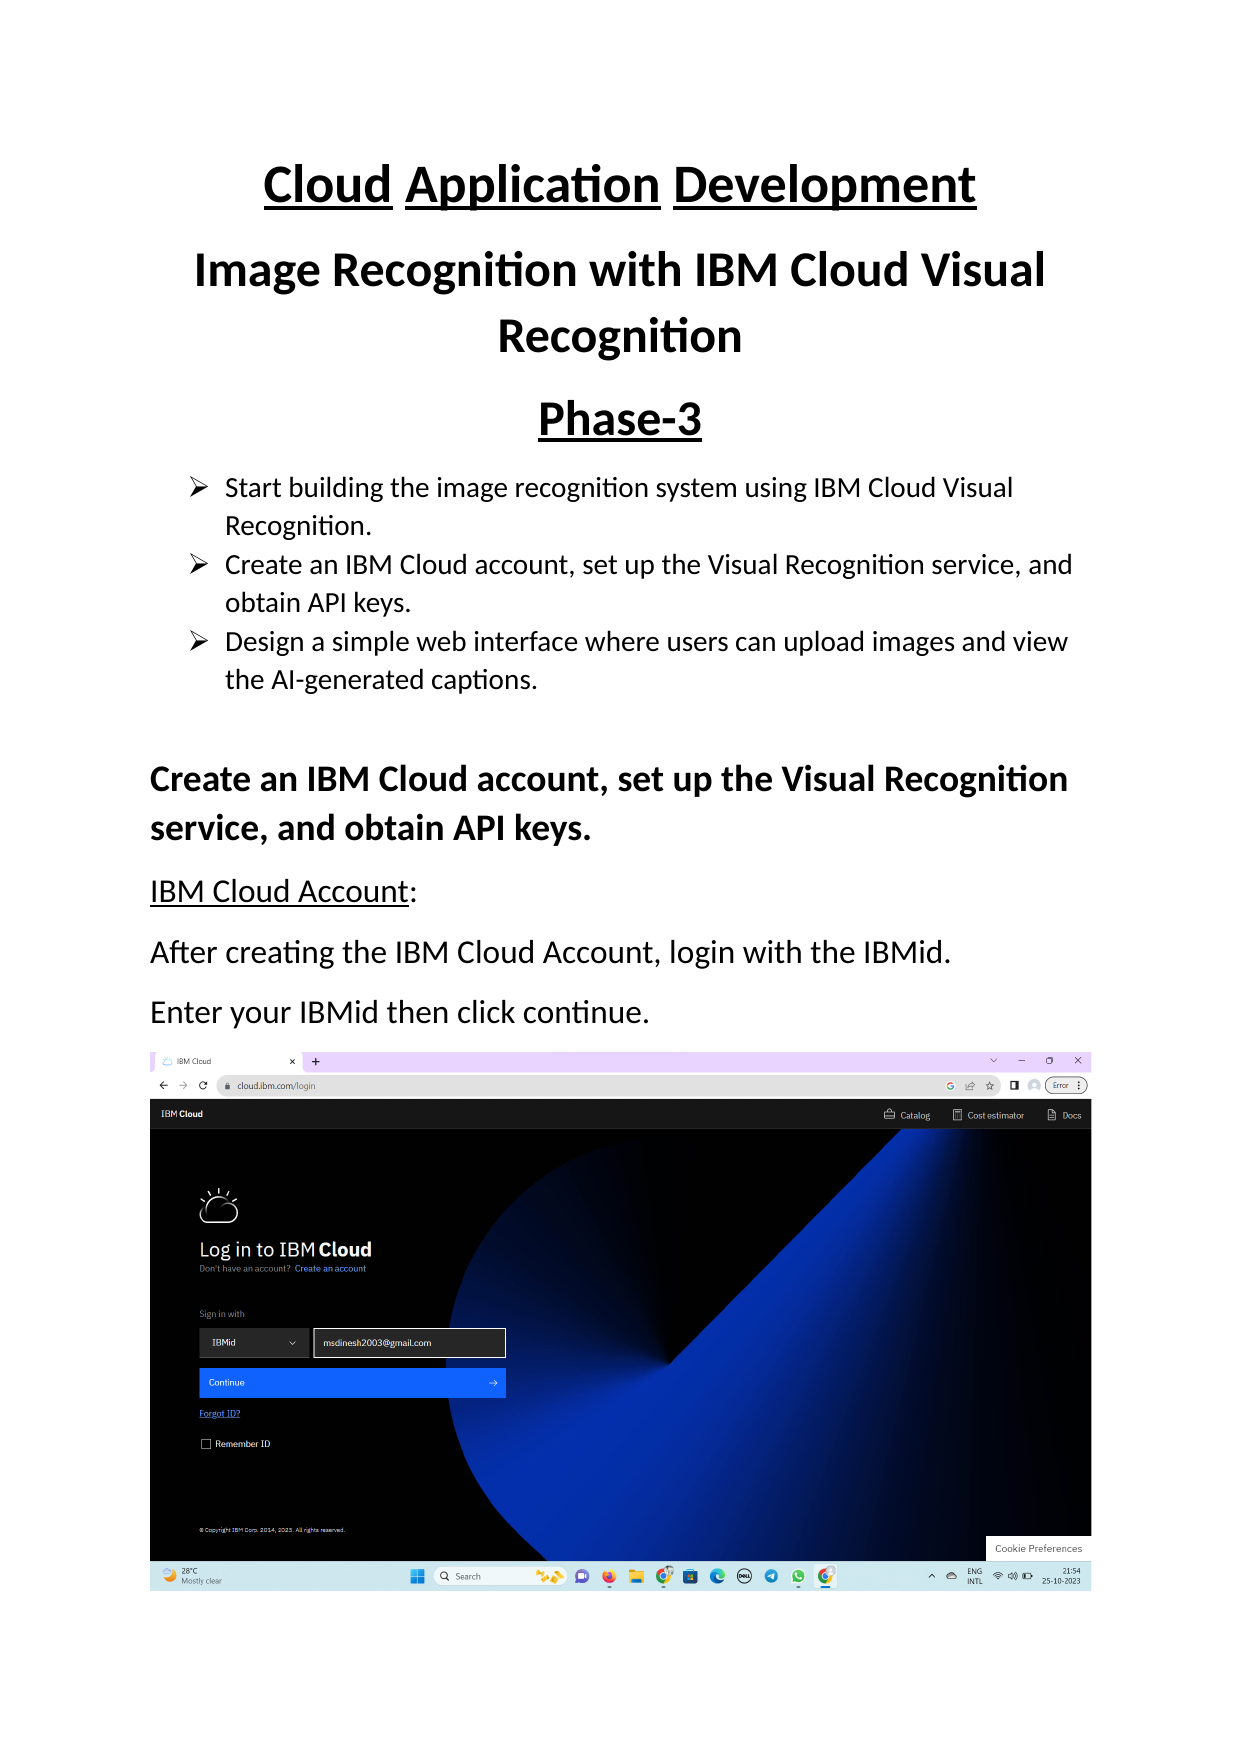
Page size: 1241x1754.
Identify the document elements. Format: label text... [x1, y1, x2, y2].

text Image Recognition with IBM Cloud Visual Recognition [150, 238, 1090, 365]
text Enter your IBMid then click continue. [150, 991, 1090, 1032]
list Start building the image recognition system using IBM Cloud Visual Recognition. [187, 469, 1090, 543]
text Cloud Application Development [150, 150, 1090, 216]
text Phase-3 [150, 386, 1090, 447]
text After creating the IBM Cloud Account, login with the IBMid. [150, 931, 1090, 972]
text Create an IBM Cloud account, set up the Visual Recognition service, and obtain API keys. [150, 754, 1090, 850]
picture [150, 1052, 1092, 1591]
list Design a simple web interface where users can upload images and view the AI-generated captions. [187, 623, 1090, 697]
list Create an IBM Cloud account, set up the Visual Recognition service, and obtain API keys. [187, 546, 1090, 620]
text IBM Cloud Account: [150, 870, 1090, 911]
